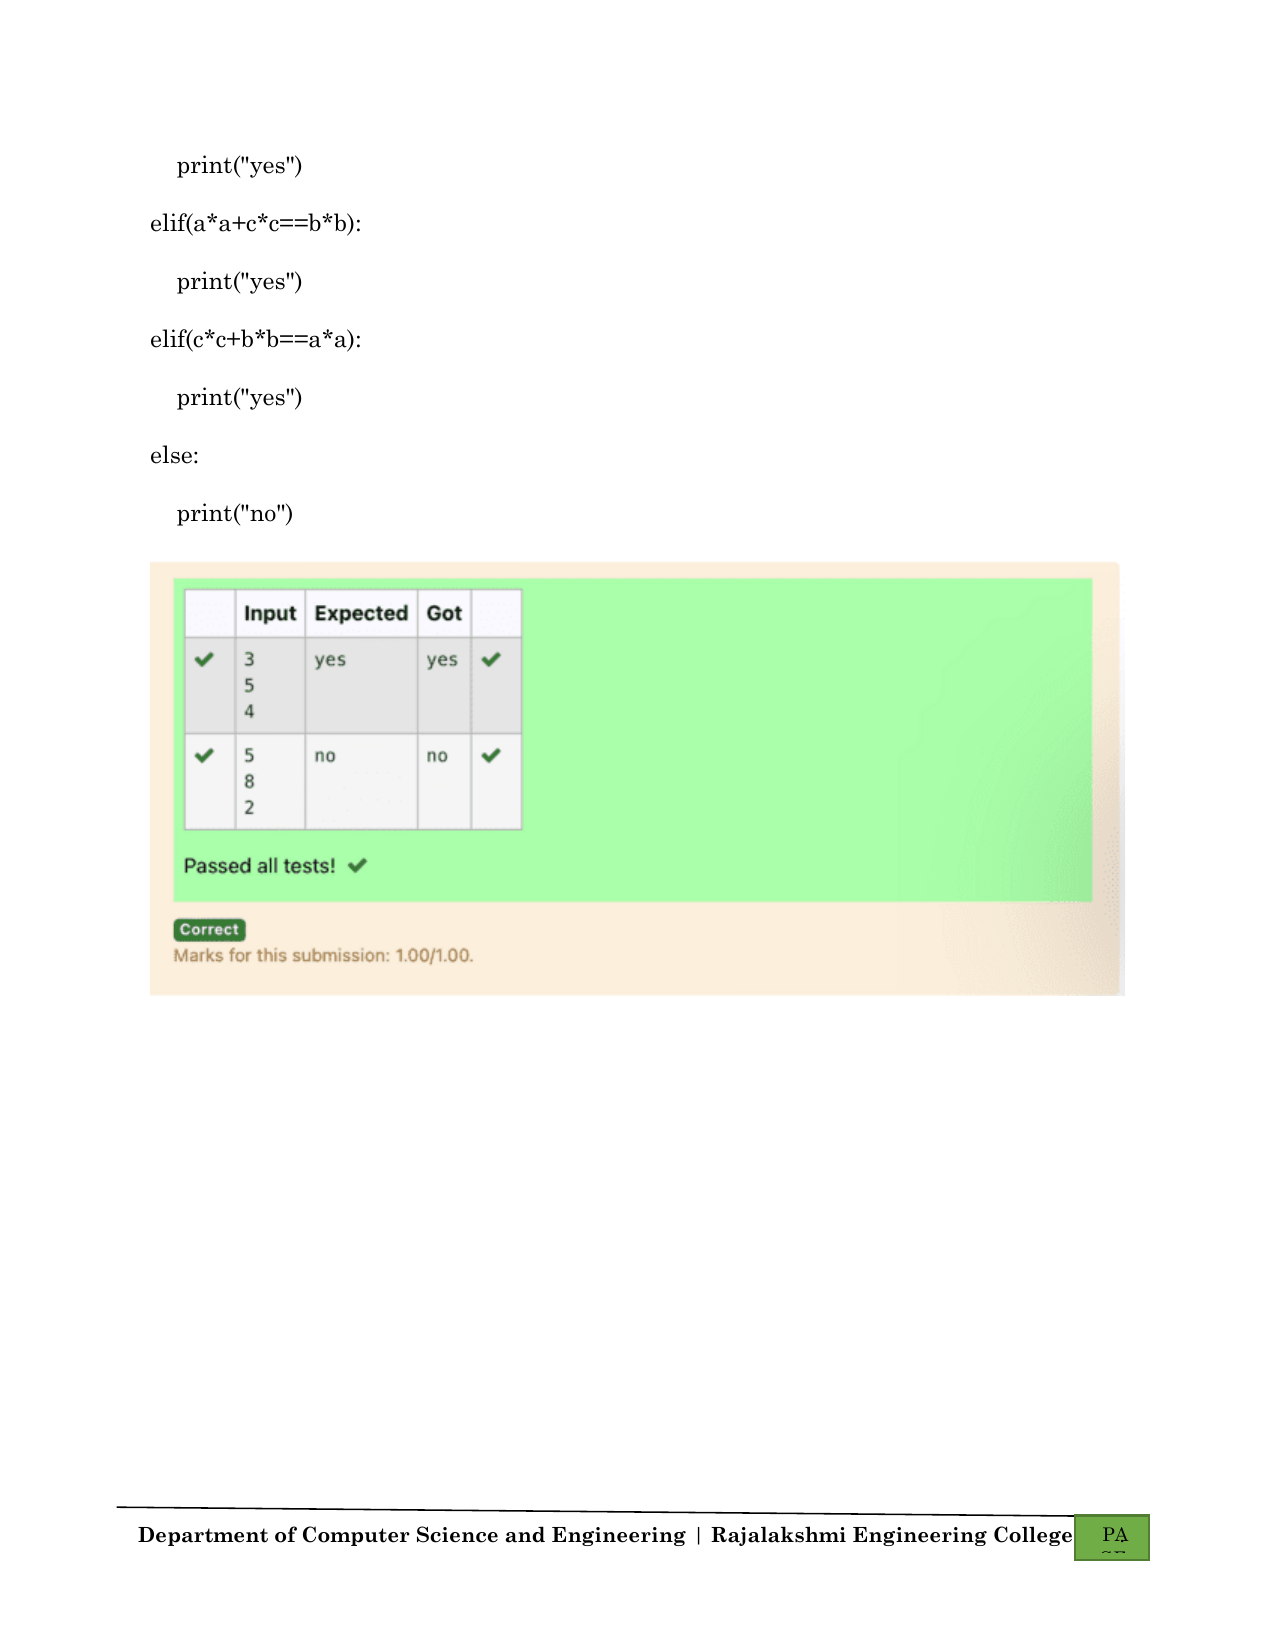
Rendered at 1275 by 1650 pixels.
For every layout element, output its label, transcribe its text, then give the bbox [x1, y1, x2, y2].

picture [150, 556, 1125, 996]
text elif(c*c+b*b==a*a): [150, 324, 1125, 353]
text elif(a*a+c*c==b*b): [150, 208, 1125, 237]
text print("yes") [150, 266, 1125, 295]
text else: [150, 440, 1125, 469]
text print("yes") [150, 382, 1125, 411]
text print("yes") [150, 150, 1125, 179]
text print("no") [150, 498, 1125, 527]
